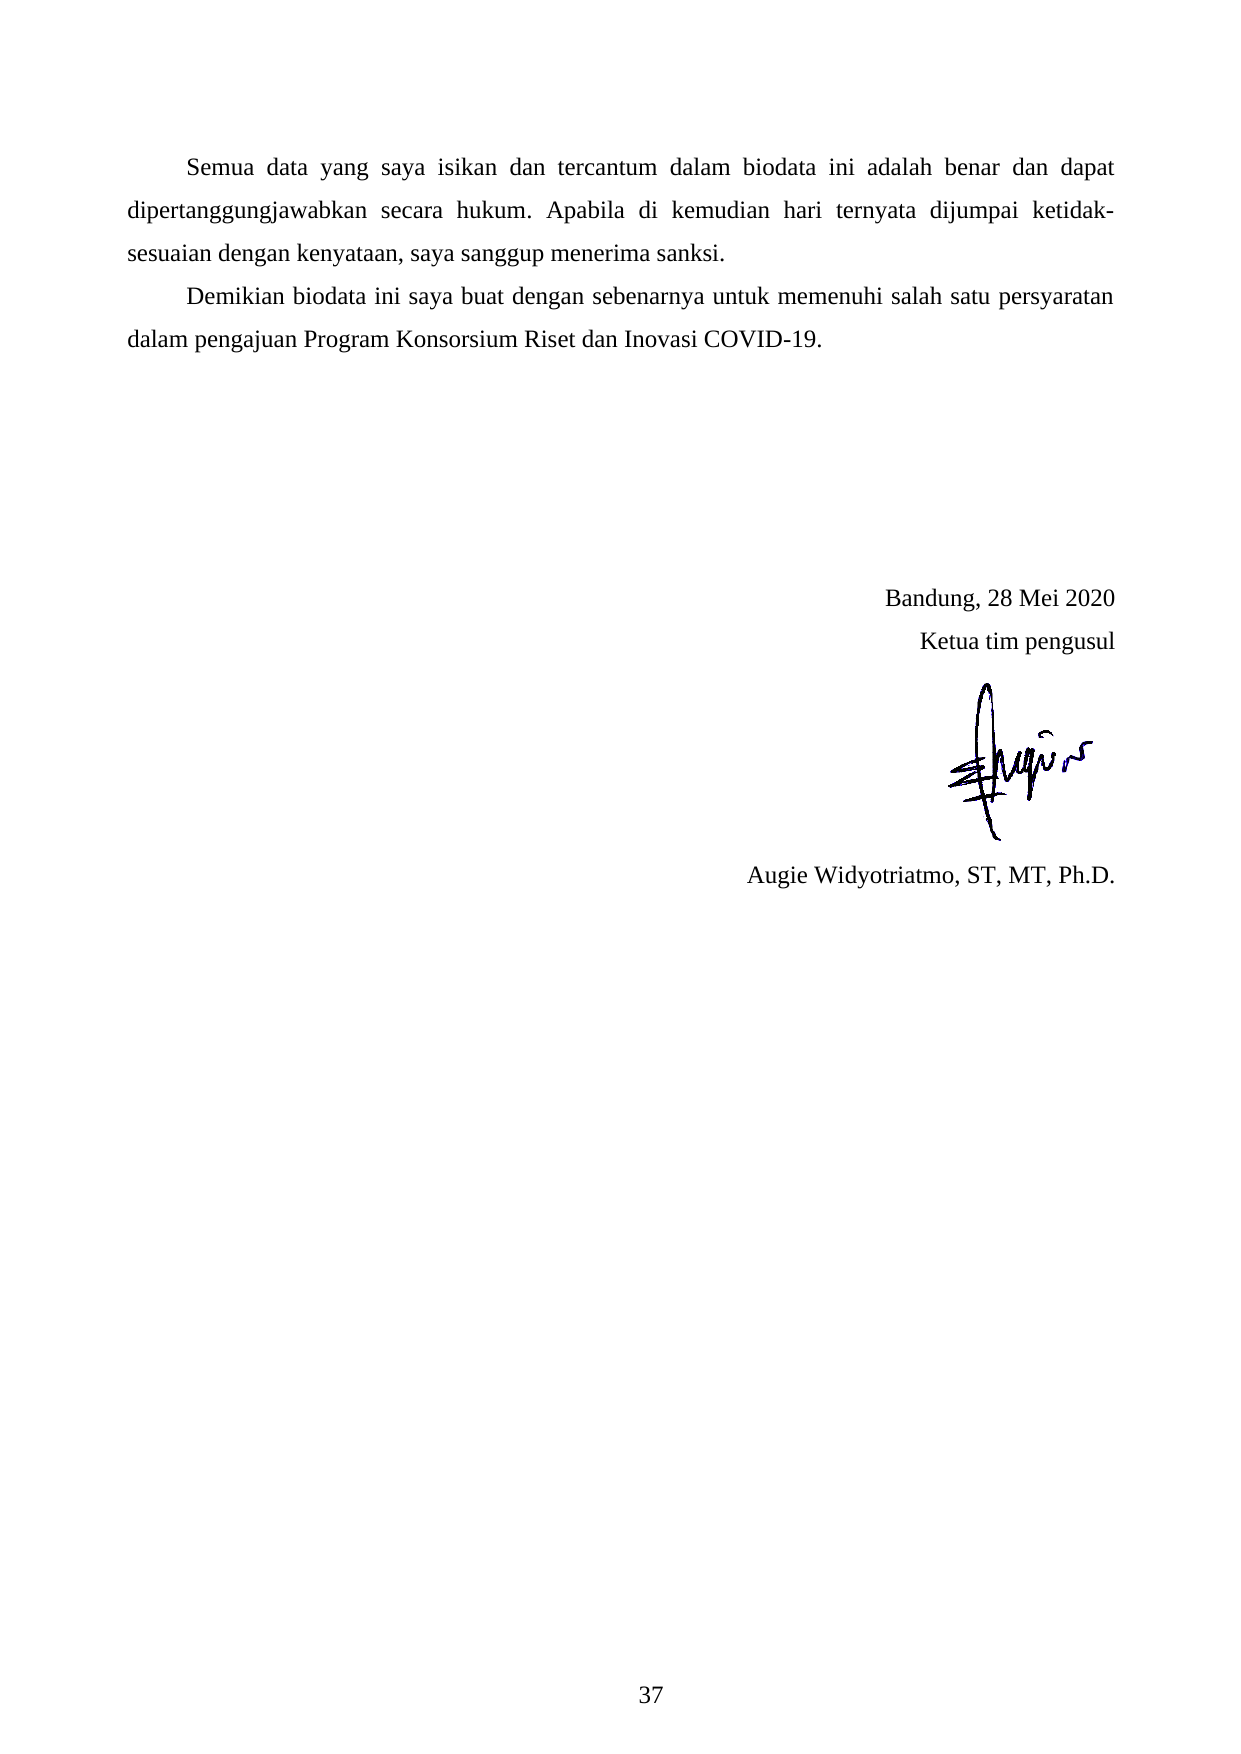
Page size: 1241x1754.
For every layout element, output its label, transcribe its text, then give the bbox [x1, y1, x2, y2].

picture [900, 669, 1116, 846]
list Bandung, 28 Mei 2020 [224, 583, 1115, 612]
list Ketua tim pengusul [224, 626, 1115, 655]
list Augie Widyotriatmo, ST, MT, Ph.D. [224, 860, 1115, 889]
text Semua data yang saya isikan dan tercantum dalam biodata ini adalah benar dan dapat dipertanggungjawabkan secara hukum. Apabila di kemudian hari ternyata dijumpai ketidak-sesuaian dengan kenyataan, saya sanggup menerima sanksi. [127, 152, 1115, 267]
text Demikian biodata ini saya buat dengan sebenarnya untuk memenuhi salah satu persyaratan dalam pengajuan Program Konsorsium Riset dan Inovasi COVID-19. [127, 281, 1115, 353]
